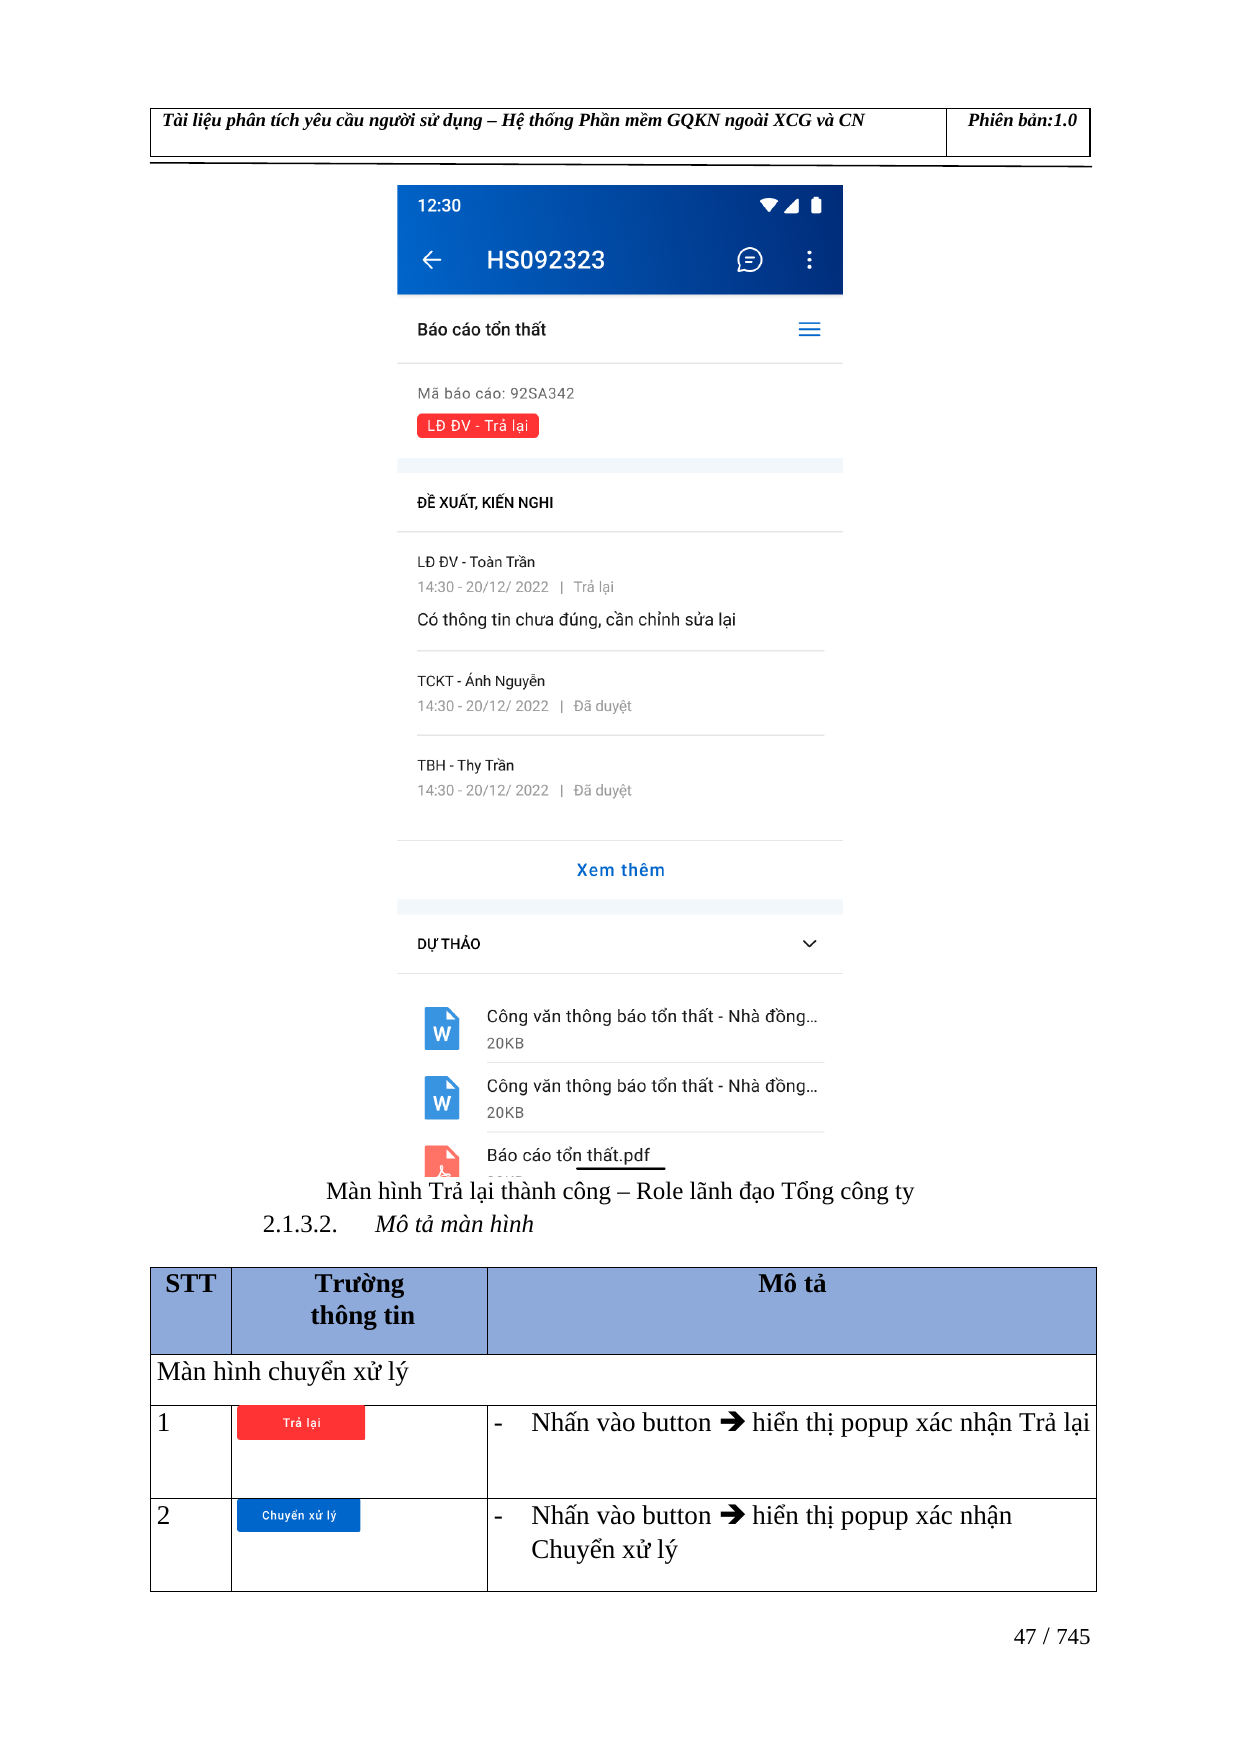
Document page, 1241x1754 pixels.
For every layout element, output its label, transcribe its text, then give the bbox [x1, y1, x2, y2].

table_cell Màn hình chuyển xử lý [151, 1355, 1096, 1405]
table_cell [232, 1499, 487, 1591]
picture [237, 1405, 366, 1440]
picture [397, 185, 843, 1177]
table_header STT [151, 1268, 231, 1354]
table_cell Nhấn vào button hiển thị popup xác nhận Chuyển xử lý [488, 1499, 1096, 1591]
table_cell 2 [151, 1499, 231, 1591]
picture [237, 1499, 361, 1532]
table_cell Nhấn vào button hiển thị popup xác nhận Trả lại [488, 1406, 1096, 1498]
table_header Trường thông tin [232, 1268, 487, 1354]
text Màn hình Trả lại thành công – Role lãnh đạo Tổng công ty [150, 1176, 1090, 1205]
table_cell [232, 1406, 487, 1498]
table_cell 1 [151, 1406, 231, 1498]
subtitle Mô tả màn hình [263, 1209, 1090, 1238]
table_header Mô tả [488, 1268, 1096, 1354]
